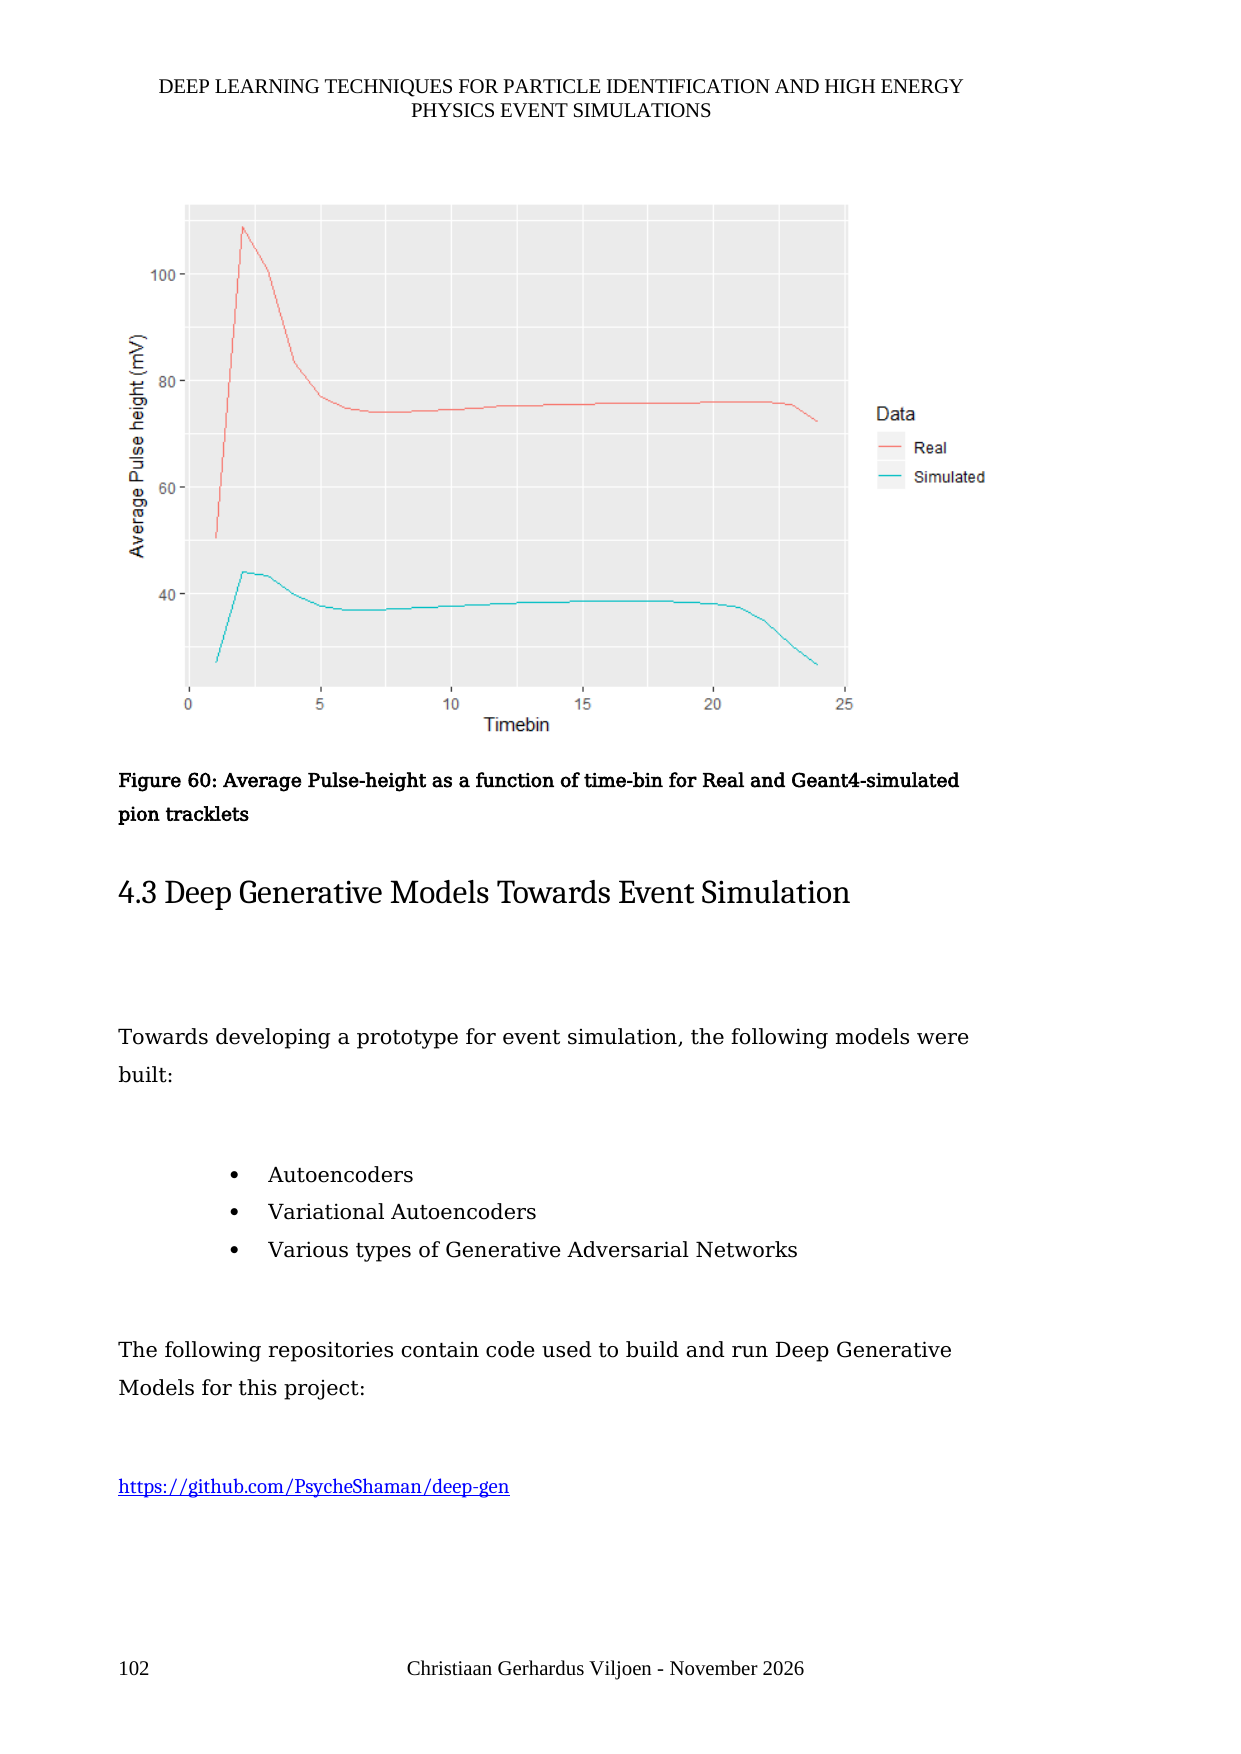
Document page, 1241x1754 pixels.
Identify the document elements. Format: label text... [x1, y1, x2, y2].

picture [118, 196, 1004, 744]
text https://github.com/PsycheShaman/deep-gen [118, 1474, 1004, 1498]
text The following repositories contain code used to build and run Deep Generative Models for this project: [118, 1337, 1004, 1399]
text Towards developing a prototype for event simulation, the following models were built: [118, 1024, 1004, 1086]
list Autoencoders [231, 1161, 1004, 1187]
subtitle Deep Generative Models Towards Event Simulation [118, 873, 1004, 911]
list Variational Autoencoders [231, 1199, 1004, 1224]
list Various types of Generative Adversarial Networks [231, 1237, 1004, 1262]
